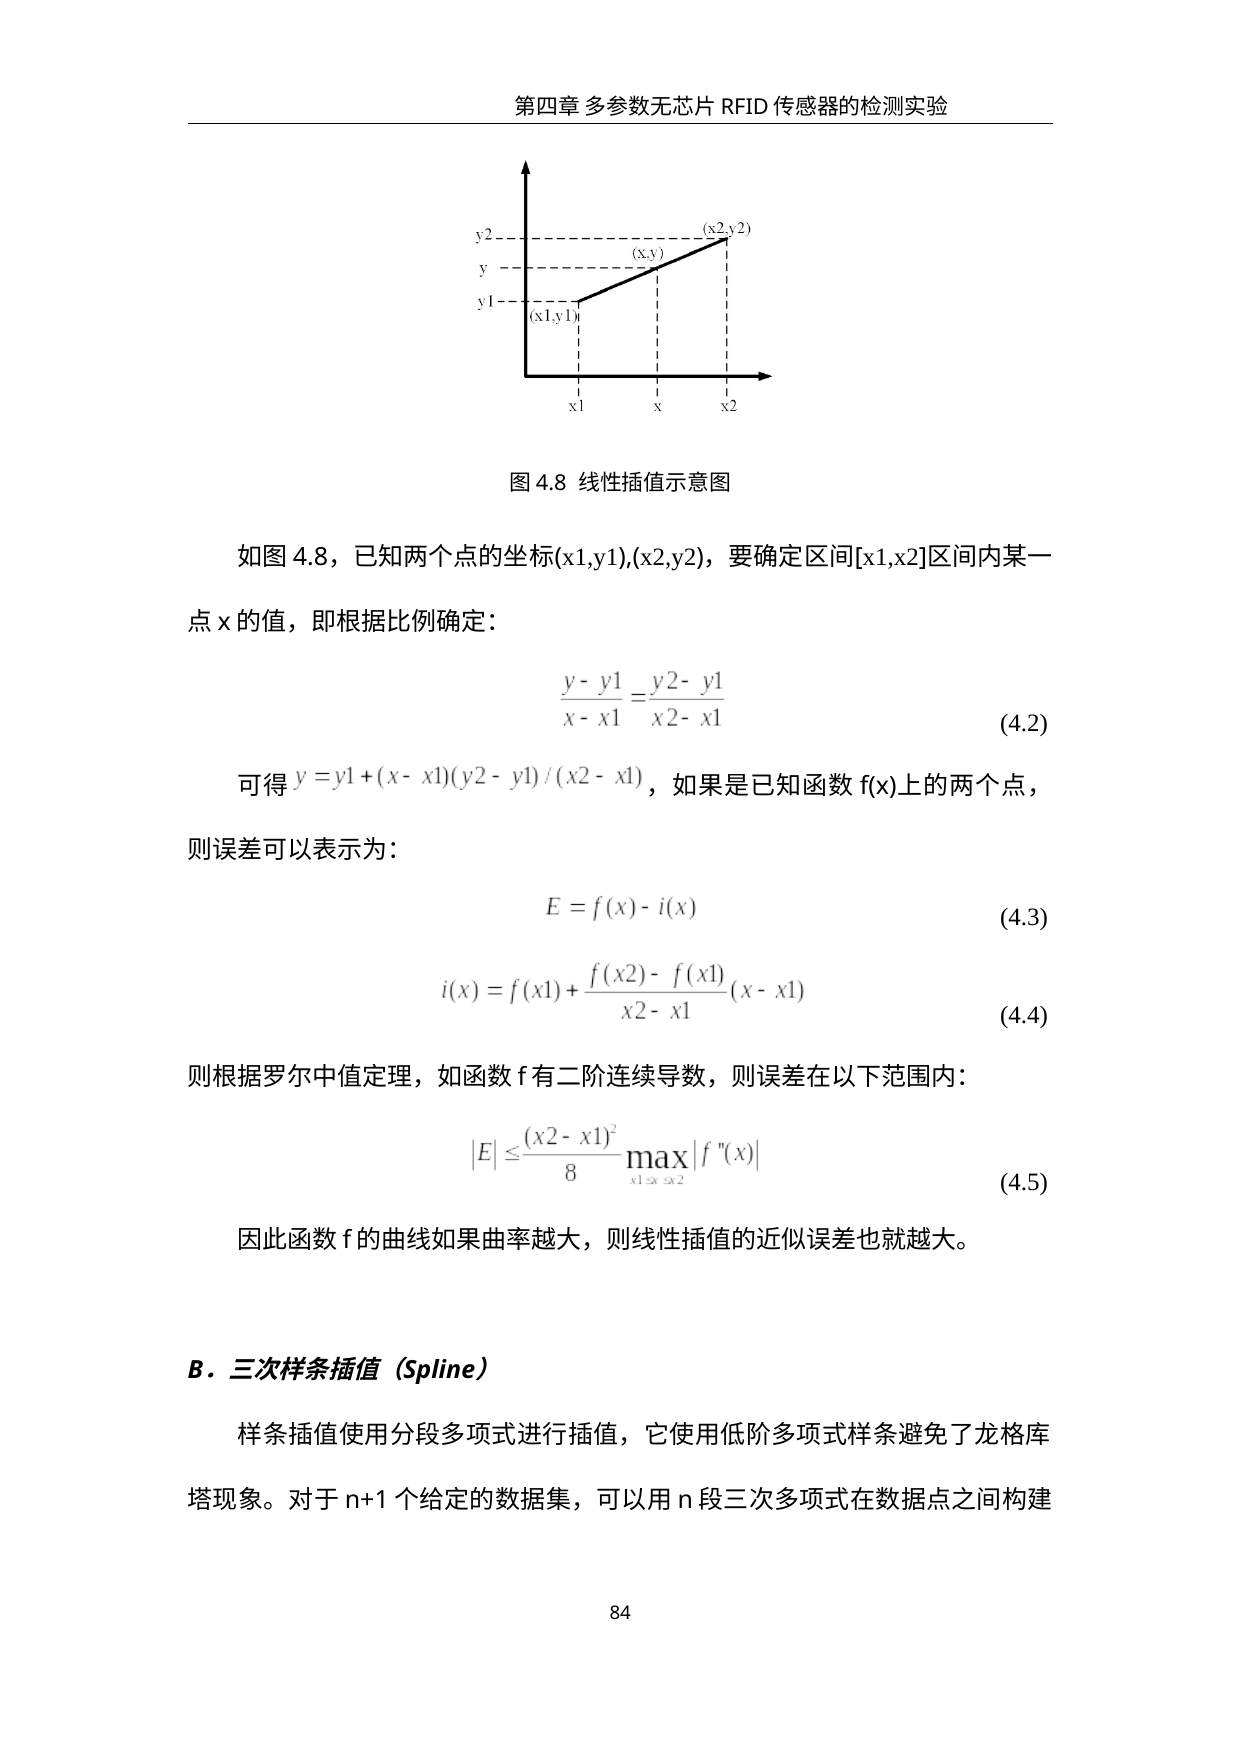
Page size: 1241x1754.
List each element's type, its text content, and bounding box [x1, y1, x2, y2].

text (4.5) [187, 1107, 1053, 1205]
text B．三次样条插值（Spline） [187, 1335, 1053, 1400]
text 因此函数f的曲线如果曲率越大，则线性插值的近似误差也就越大。 [187, 1205, 1053, 1270]
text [187, 1400, 1053, 1530]
text 如图4.8，已知两个点的坐标(x1,y1),(x2,y2)，要确定区间[x1,x2]区间内某一点x的值，即根据比例确定： [187, 522, 1053, 652]
text (4.2) [187, 652, 1053, 750]
text (4.4) [187, 945, 1053, 1042]
text 可得，如果是已知函数f(x)上的两个点，则误差可以表示为： [187, 750, 1053, 880]
text (4.3) [187, 880, 1053, 945]
text 则根据罗尔中值定理，如函数f有二阶连续导数，则误差在以下范围内： [187, 1042, 1053, 1107]
text 图4.8 线性插值示意图 [187, 465, 1053, 497]
picture [467, 159, 773, 423]
